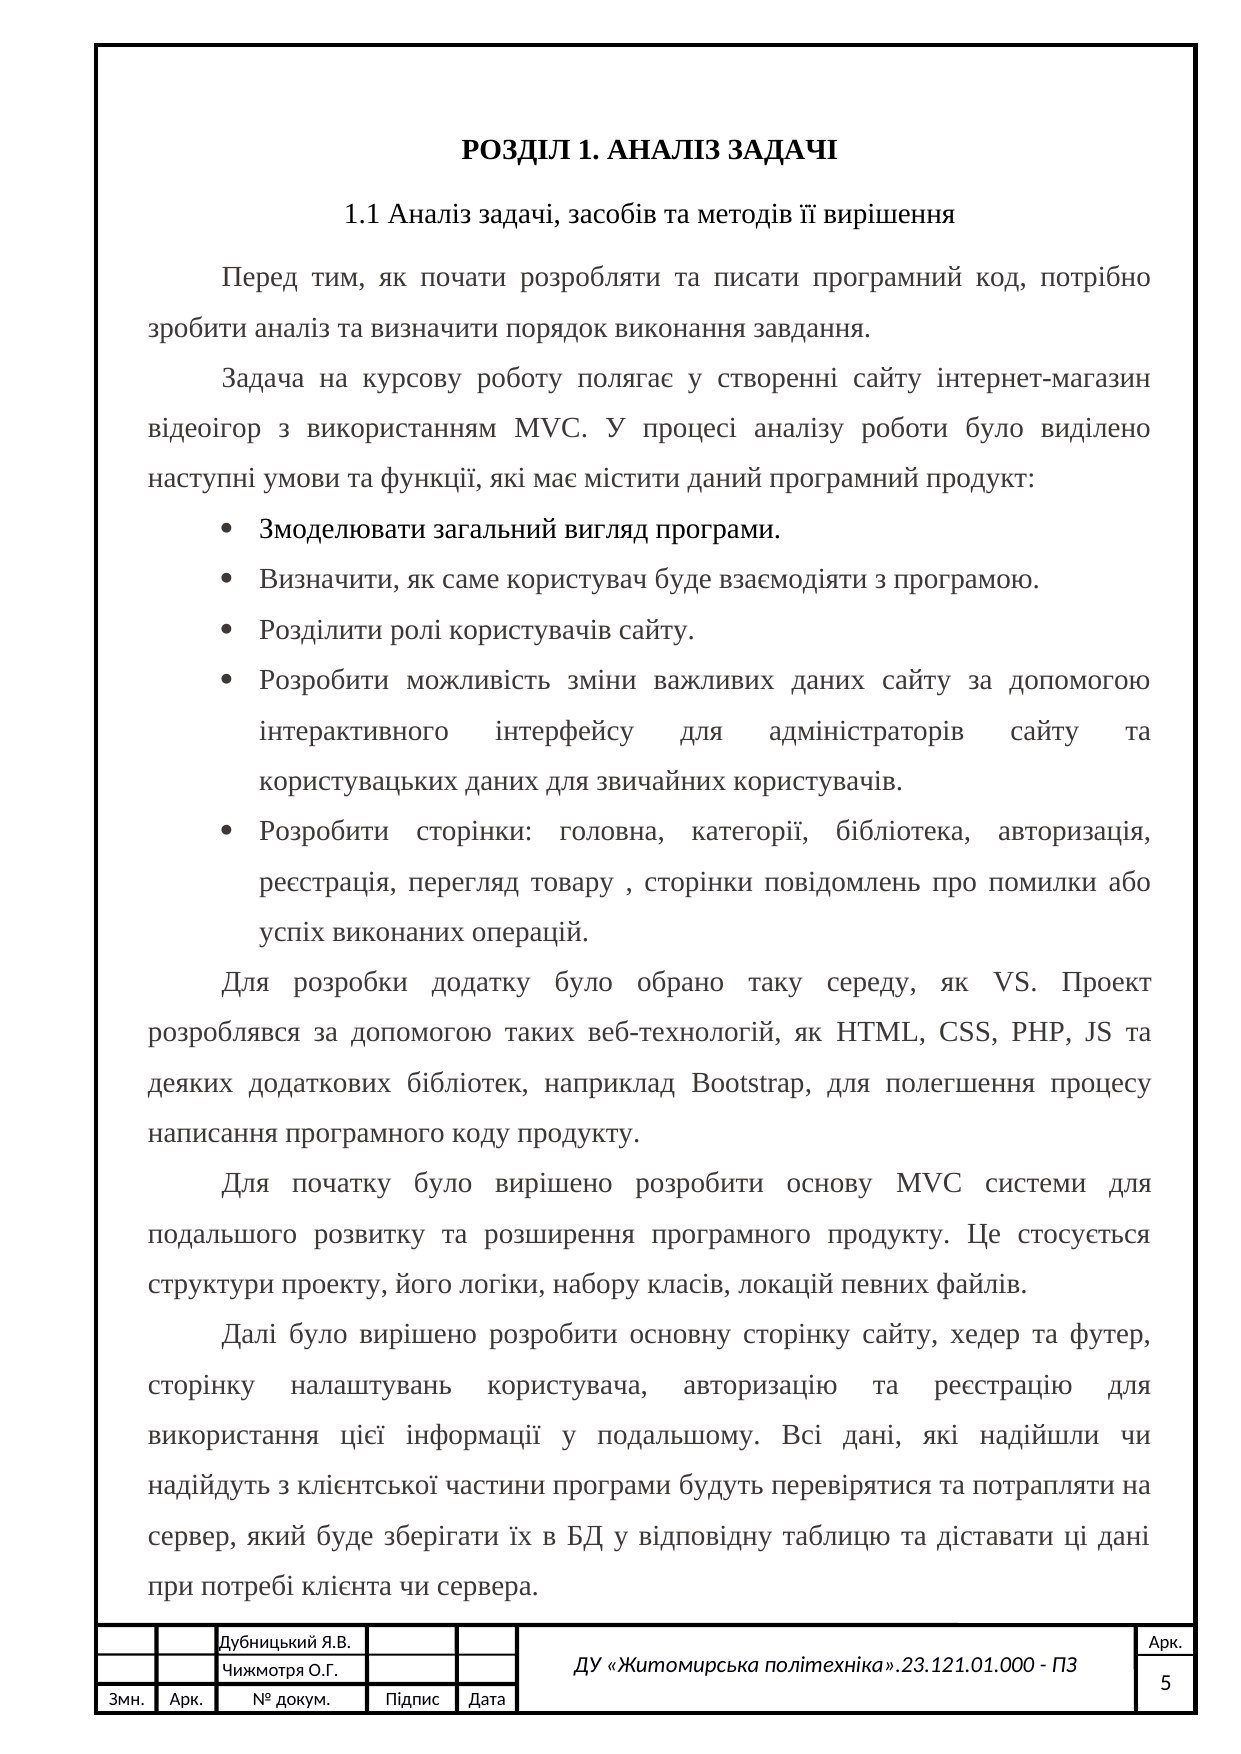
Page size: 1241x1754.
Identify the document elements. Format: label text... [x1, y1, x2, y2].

list Розділити ролі користувачів сайту. [221, 612, 1152, 645]
text Далі було вирішено розробити основну сторінку сайту, хедер та футер, сторінку налаштувань користувача, авторизацію та реєстрацію для використання цієї інформації у подальшому. Всі дані, які надійшли чи надійдуть з клієнтської частини програми будуть перевірятися та потрапляти на сервер, який буде зберігати їх в БД у відповідну таблицю та діставати ці дані при потребі клієнта чи сервера. [148, 1316, 1152, 1602]
text Для початку було вирішено розробити основу MVC системи для подальшого розвитку та розширення програмного продукту. Це стосується структури проекту, його логіки, набору класів, локацій певних файлів. [148, 1166, 1152, 1300]
text Задача на курсову роботу полягає у створенні сайту інтернет-магазин відеоігор з використанням MVC. У процесі аналізу роботи було виділено наступні умови та функції, які має містити даний програмний продукт: [148, 360, 1152, 494]
text Перед тим, як почати розробляти та писати програмний код, потрібно зробити аналіз та визначити порядок виконання завдання. [148, 259, 1152, 343]
list Визначити, як саме користувач буде взаємодіяти з програмою. [221, 561, 1152, 595]
list Розробити можливість зміни важливих даних сайту за допомогою інтерактивного інтерфейсу для адміністраторів сайту та користувацьких даних для звичайних користувачів. [221, 662, 1152, 796]
text Для розробки додатку було обрано таку середу, як VS. Проект розроблявся за допомогою таких веб-технологій, як HTML, CSS, PHP, JS та деяких додаткових бібліотек, наприклад Bootstrap, для полегшення процесу написання програмного коду продукту. [148, 964, 1152, 1149]
list Змоделювати загальний вигляд програми. [221, 511, 1152, 544]
list Аналіз задачі, засобів та методів її вирішення [148, 196, 1152, 229]
list Розробити сторінки: головна, категорії, бібліотека, авторизація, реєстрація, перегляд товару , сторінки повідомлень про помилки або успіх виконаних операцій. [221, 813, 1152, 947]
subtitle РОЗДІЛ 1. АНАЛІЗ ЗАДАЧІ [148, 132, 1152, 166]
